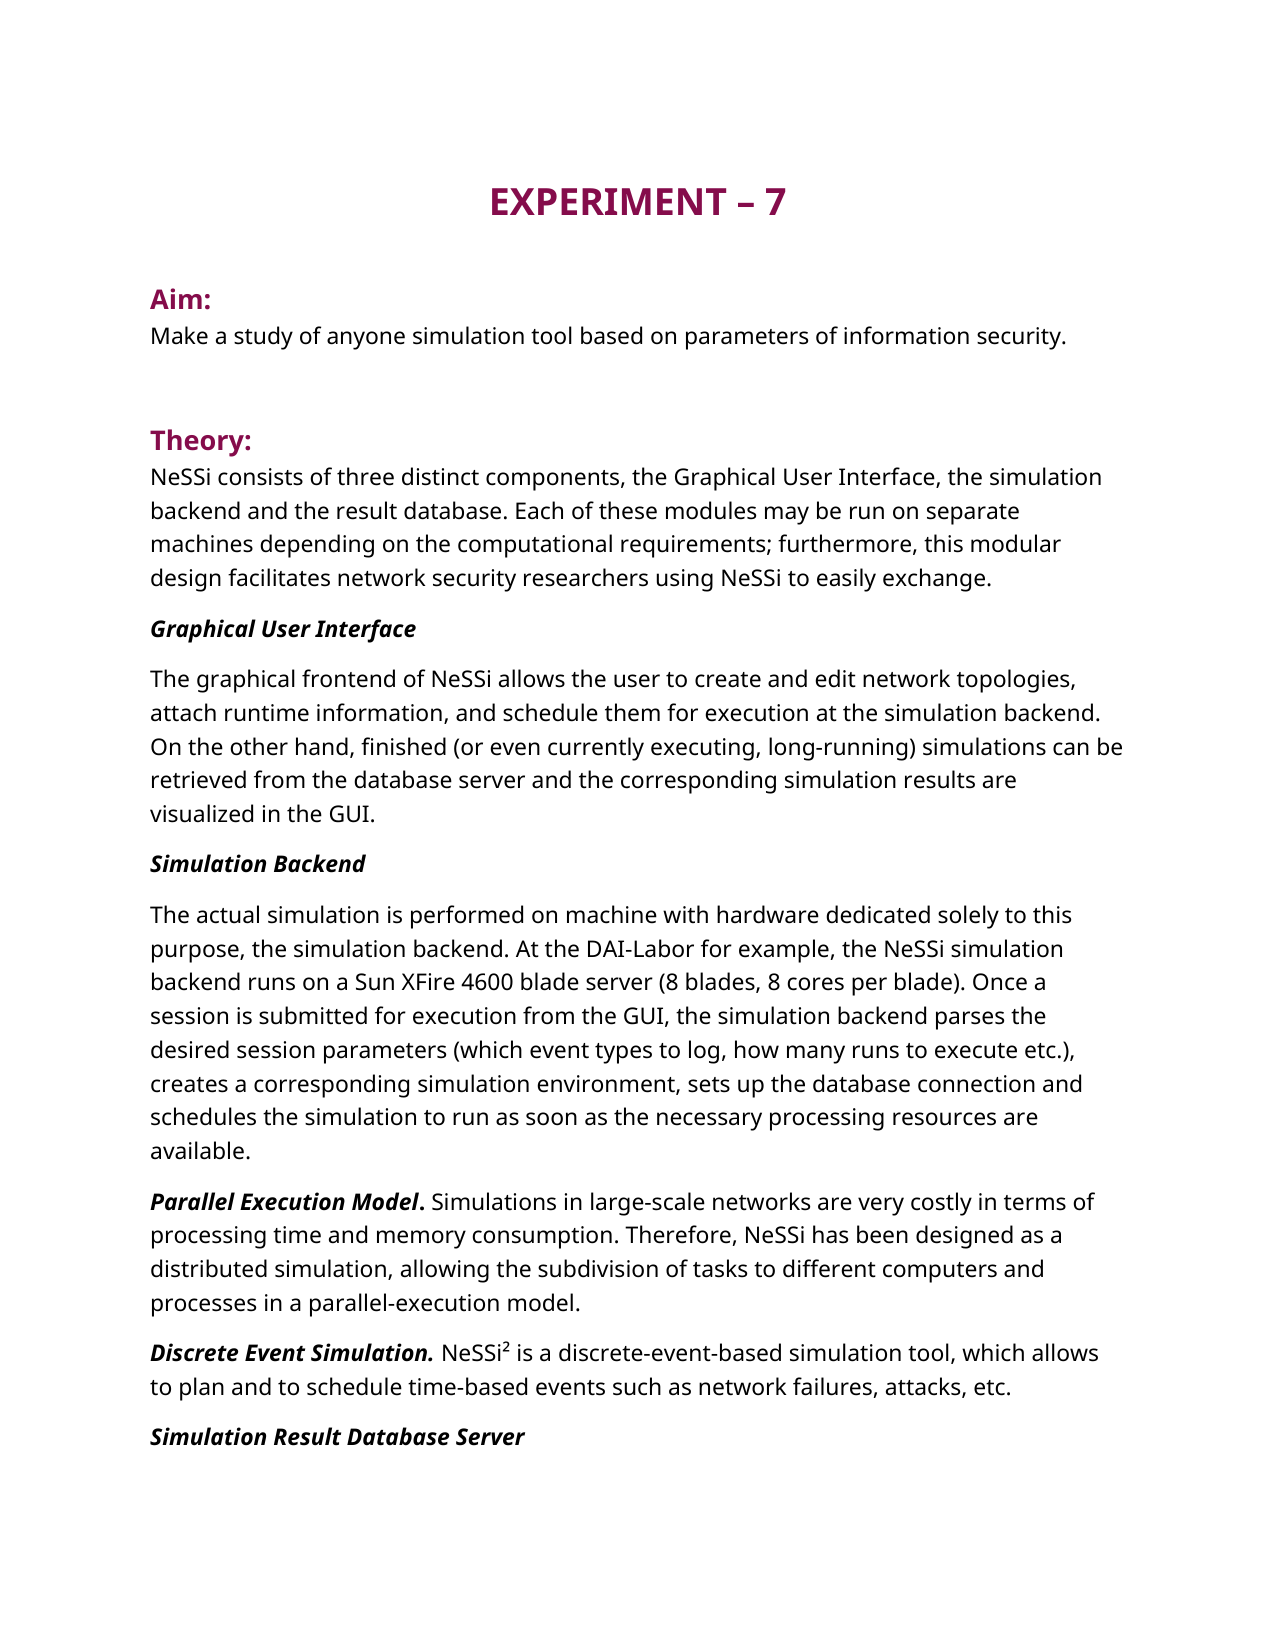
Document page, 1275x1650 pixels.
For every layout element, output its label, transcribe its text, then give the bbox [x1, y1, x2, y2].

text Parallel Execution Model. Simulations in large-scale networks are very costly in terms of processing time and memory consumption. Therefore, NeSSi has been designed as a distributed simulation, allowing the subdivision of tasks to different computers and processes in a parallel-execution model. [150, 1186, 1125, 1318]
subtitle EXPERIMENT – 7 [150, 175, 1125, 226]
text Graphical User Interface [150, 613, 1125, 644]
text Simulation Result Database Server [150, 1421, 1125, 1453]
text The actual simulation is performed on machine with hardware dedicated solely to this purpose, the simulation backend. At the DAI-Labor for example, the NeSSi simulation backend runs on a Sun XFire 4600 blade server (8 blades, 8 cores per blade). Once a session is submitted for execution from the GUI, the simulation backend parses the desired session parameters (which event types to log, how many runs to execute etc.), creates a corresponding simulation environment, sets up the database connection and schedules the simulation to run as soon as the necessary processing resources are available. [150, 899, 1125, 1166]
text NeSSi consists of three distinct components, the Graphical User Interface, the simulation backend and the result database. Each of these modules may be run on separate machines depending on the computational requirements; furthermore, this modular design facilitates network security researchers using NeSSi to easily exchange. [150, 461, 1125, 593]
subtitle Theory: [150, 421, 1125, 458]
text Discrete Event Simulation. NeSSi² is a discrete-event-based simulation tool, which allows to plan and to schedule time-based events such as network failures, attacks, etc. [150, 1337, 1125, 1402]
text Simulation Backend [150, 848, 1125, 880]
subtitle Aim: [150, 281, 1125, 317]
text Make a study of anyone simulation tool based on parameters of information security. [150, 320, 1125, 352]
text The graphical frontend of NeSSi allows the user to create and edit network topologies, attach runtime information, and schedule them for execution at the simulation backend. On the other hand, finished (or even currently executing, long-running) simulations can be retrieved from the database server and the corresponding simulation results are visualized in the GUI. [150, 663, 1125, 829]
